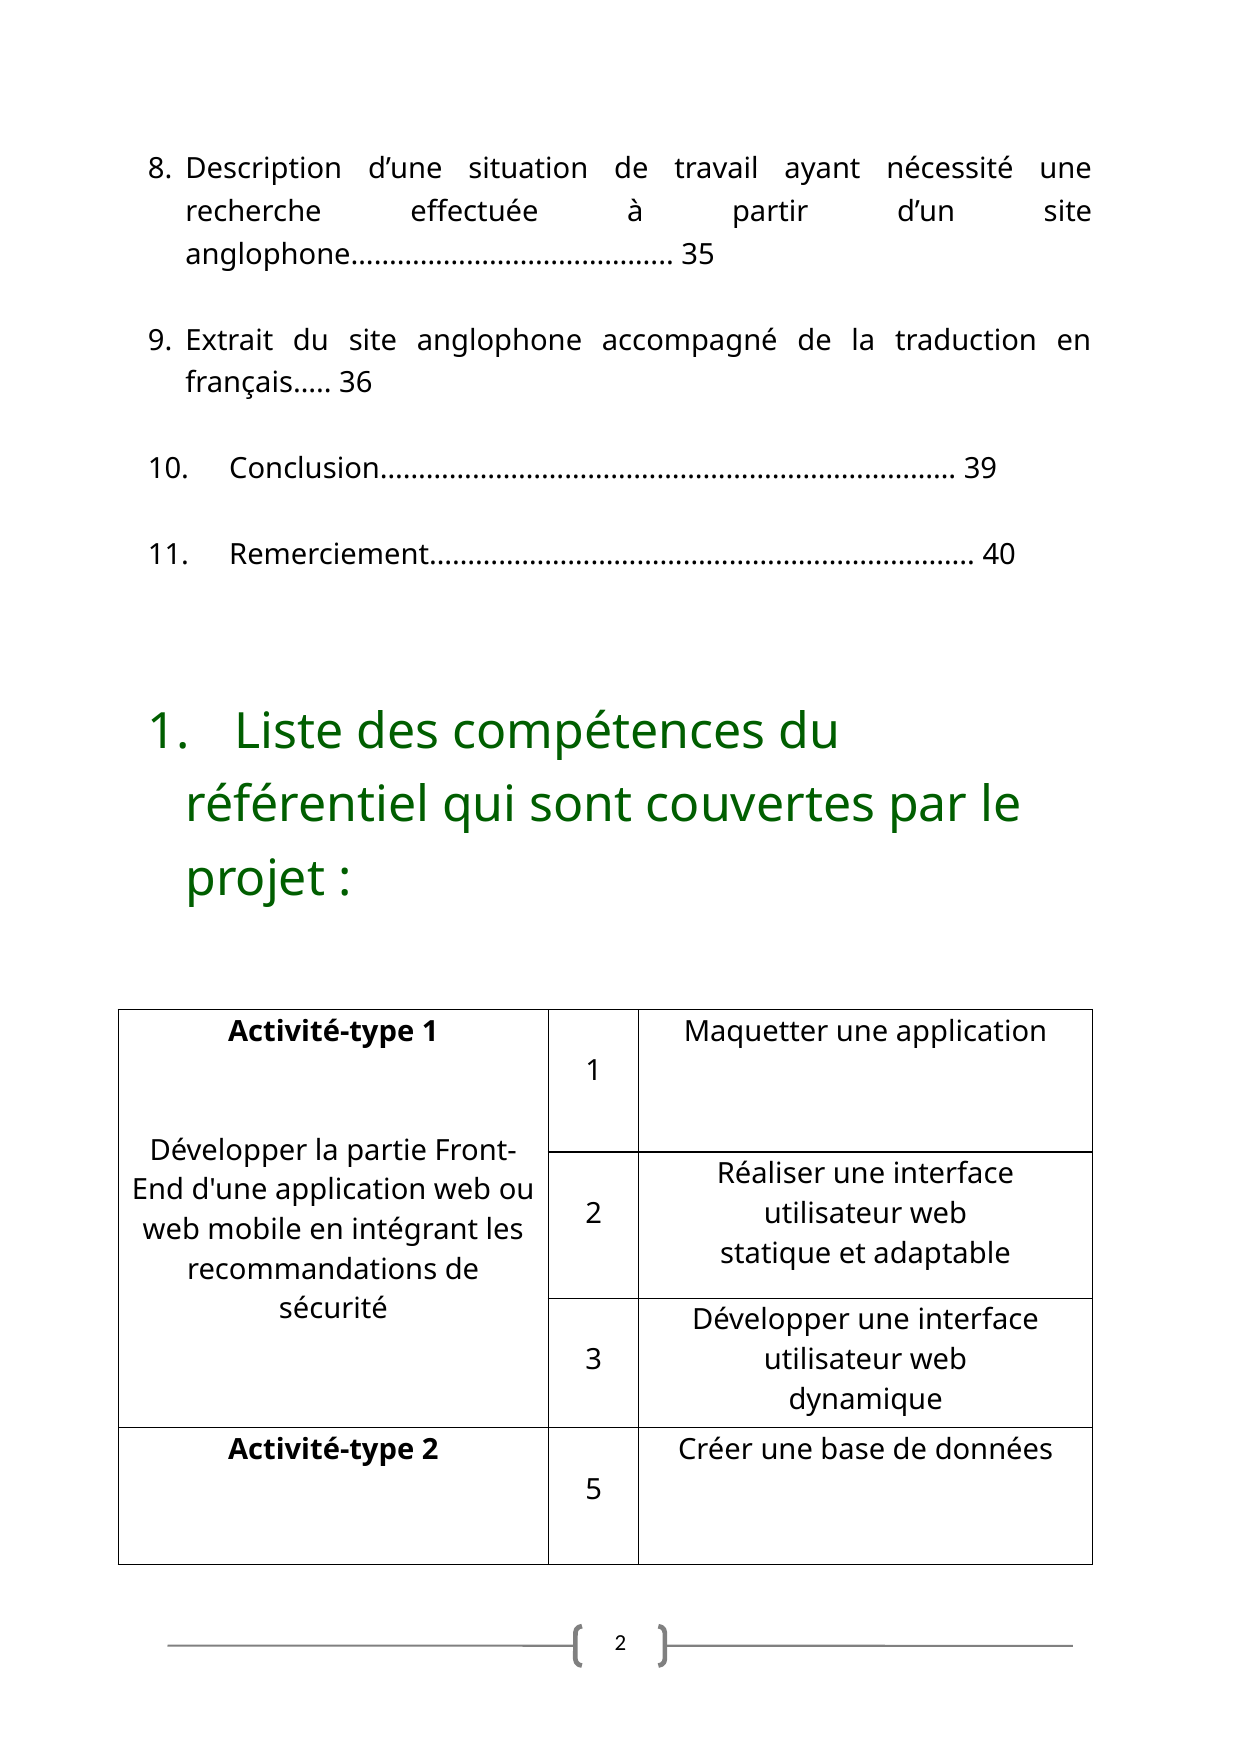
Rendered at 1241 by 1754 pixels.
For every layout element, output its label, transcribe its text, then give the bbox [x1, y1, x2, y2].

table_header 1 [549, 1010, 638, 1151]
list Remerciement…………………………………………………………….. 40 [148, 533, 1093, 573]
table_cell 2 [549, 1153, 638, 1297]
table_header Activité-type 1 Développer la partie Front-End d'une application web ou web mobile en intégrant les recommandations de sécurité [119, 1010, 548, 1427]
table_cell 3 [549, 1299, 638, 1427]
table_cell 5 [549, 1428, 638, 1563]
list Conclusion………………………………………………………………… 39 [148, 447, 1093, 487]
list Description d’une situation de travail ayant nécessité une recherche effectuée à partir d’un site anglophone…………………………………... 35 [148, 148, 1093, 273]
table_header Maquetter une application [639, 1010, 1092, 1151]
table_cell Développer une interface utilisateur web dynamique [639, 1299, 1092, 1427]
list Extrait du site anglophone accompagné de la traduction en français….. 36 [148, 319, 1093, 401]
table_cell Créer une base de données [639, 1428, 1092, 1563]
list Liste des compétences du référentiel qui sont couvertes par le projet : [148, 695, 1093, 910]
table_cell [119, 1428, 548, 1563]
table_cell Réaliser une interface utilisateur web statique et adaptable [639, 1153, 1092, 1297]
